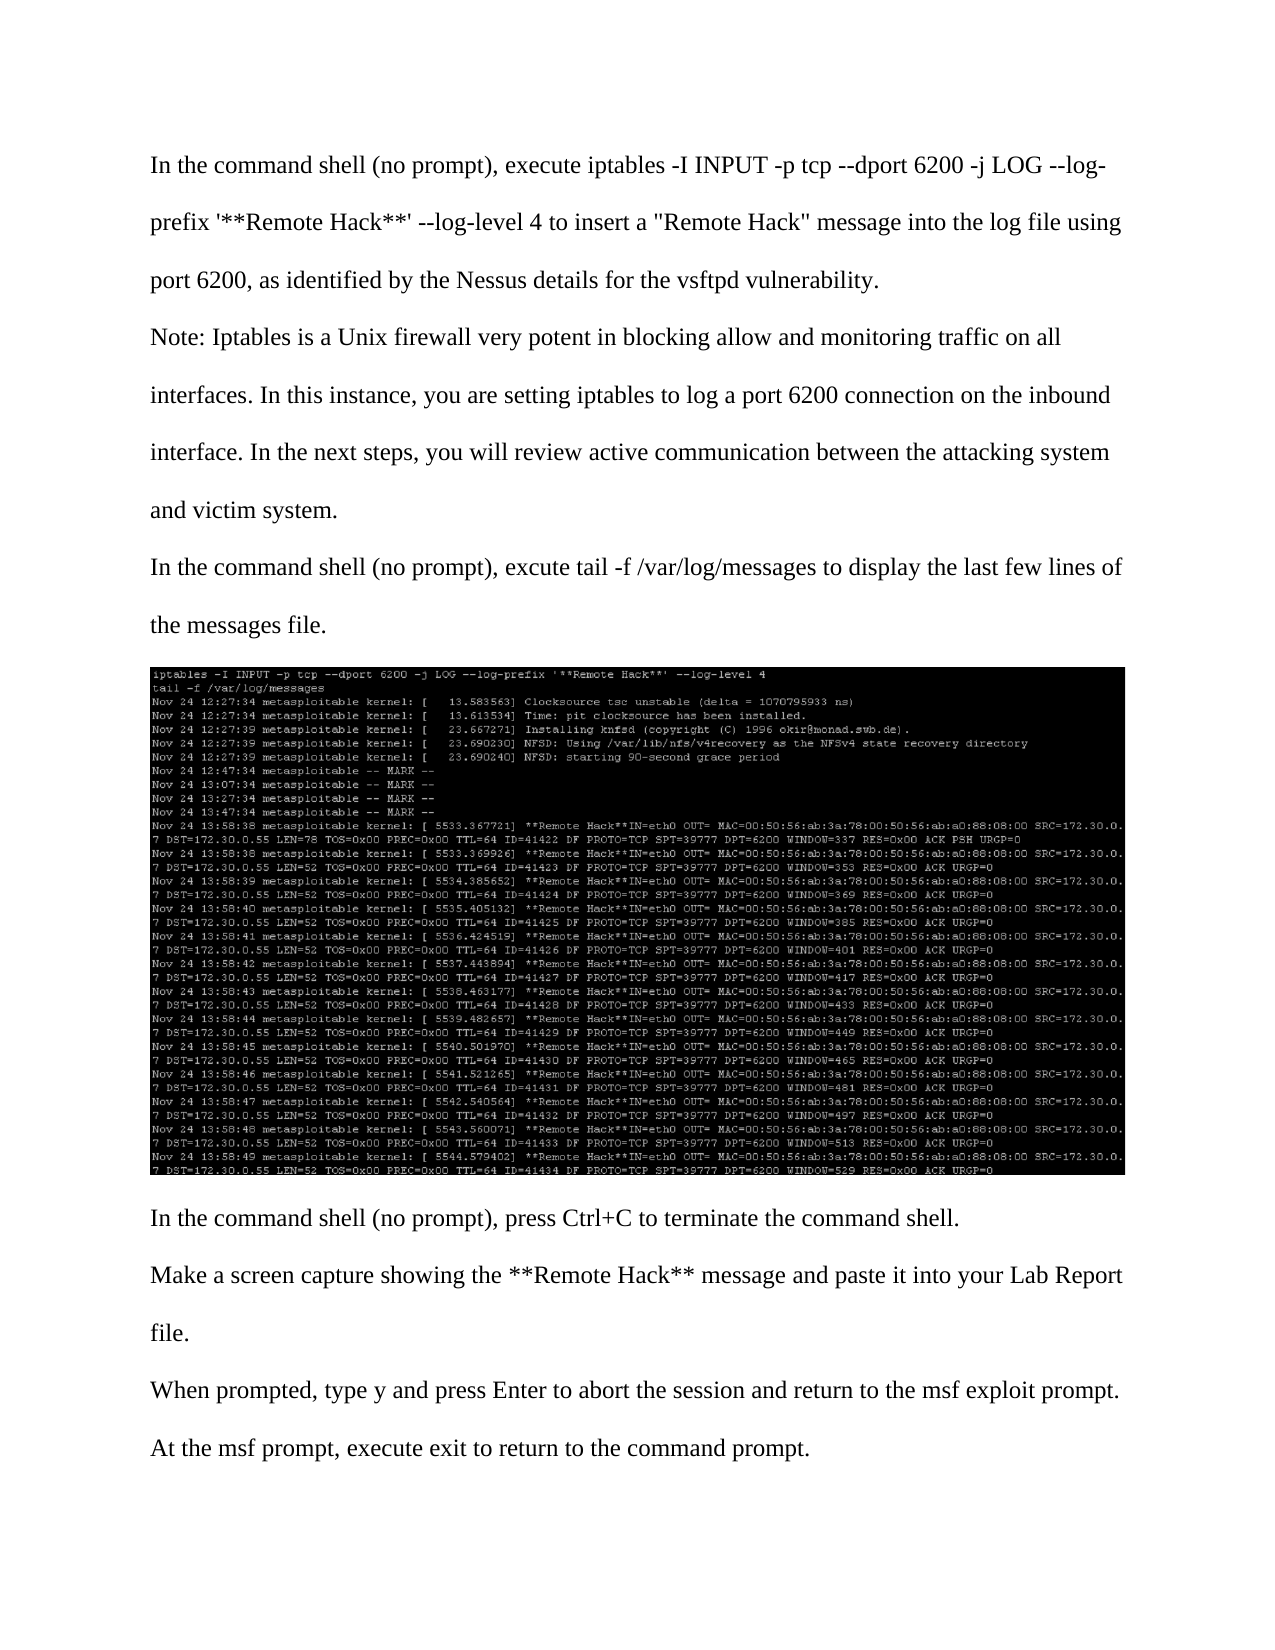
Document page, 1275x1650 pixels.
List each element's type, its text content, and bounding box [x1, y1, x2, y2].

text Note: Iptables is a Unix firewall very potent in blocking allow and monitoring traffic on all interfaces. In this instance, you are setting iptables to log a port 6200 connection on the inbound interface. In the next steps, you will review active communication between the attacking system and victim system. [150, 322, 1125, 524]
text In the command shell (no prompt), execute iptables -I INPUT -p tcp --dport 6200 -j LOG --log-prefix '**Remote Hack**' --log-level 4 to insert a "Remote Hack" message into the log file using port 6200, as identified by the Nessus details for the vsftpd vulnerability. [150, 150, 1125, 294]
text In the command shell (no prompt), excute tail -f /var/log/messages to display the last few lines of the messages file. [150, 552, 1125, 639]
text Make a screen capture showing the **Remote Hack** message and paste it into your Lab Report file. [150, 1260, 1125, 1347]
text At the msf prompt, execute exit to return to the command prompt. [150, 1433, 1125, 1462]
text In the command shell (no prompt), press Ctrl+C to terminate the command shell. [150, 1203, 1125, 1232]
picture [150, 667, 1125, 1175]
text When prompted, type y and press Enter to abort the session and return to the msf exploit prompt. [150, 1375, 1125, 1404]
